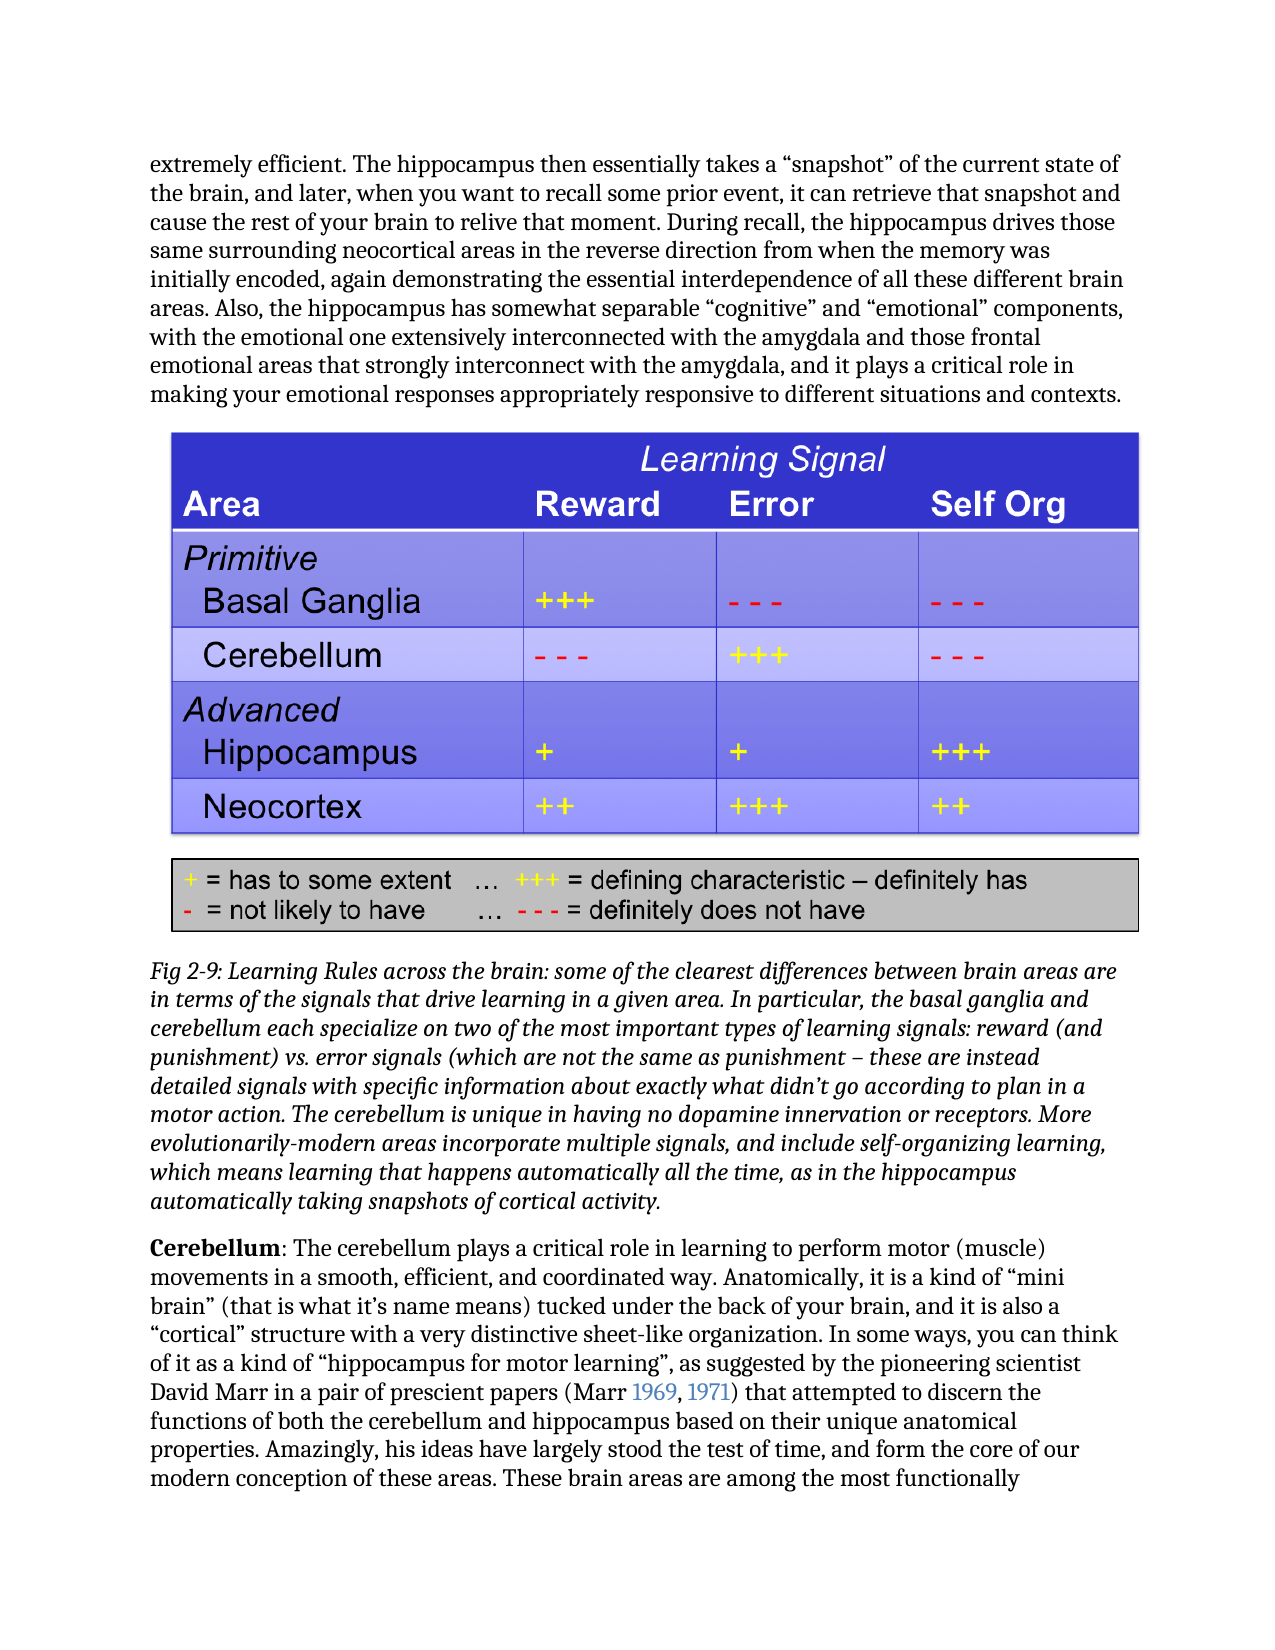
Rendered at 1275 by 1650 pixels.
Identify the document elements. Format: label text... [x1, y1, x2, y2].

text Fig 2-9: Learning Rules across the brain: some of the clearest differences between brain areas are in terms of the signals that drive learning in a given area. In particular, the basal ganglia and cerebellum each specialize on two of the most important types of learning signals: reward (and punishment) vs. error signals (which are not the same as punishment – these are instead detailed signals with specific information about exactly what didn’t go according to plan in a motor action. The cerebellum is unique in having no dopamine innervation or receptors. More evolutionarily-modern areas incorporate multiple signals, and include self-organizing learning, which means learning that happens automatically all the time, as in the hippocampus automatically taking snapshots of cortical activity. [150, 957, 1125, 1215]
picture [168, 427, 1144, 936]
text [150, 1234, 1125, 1493]
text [150, 150, 1125, 409]
